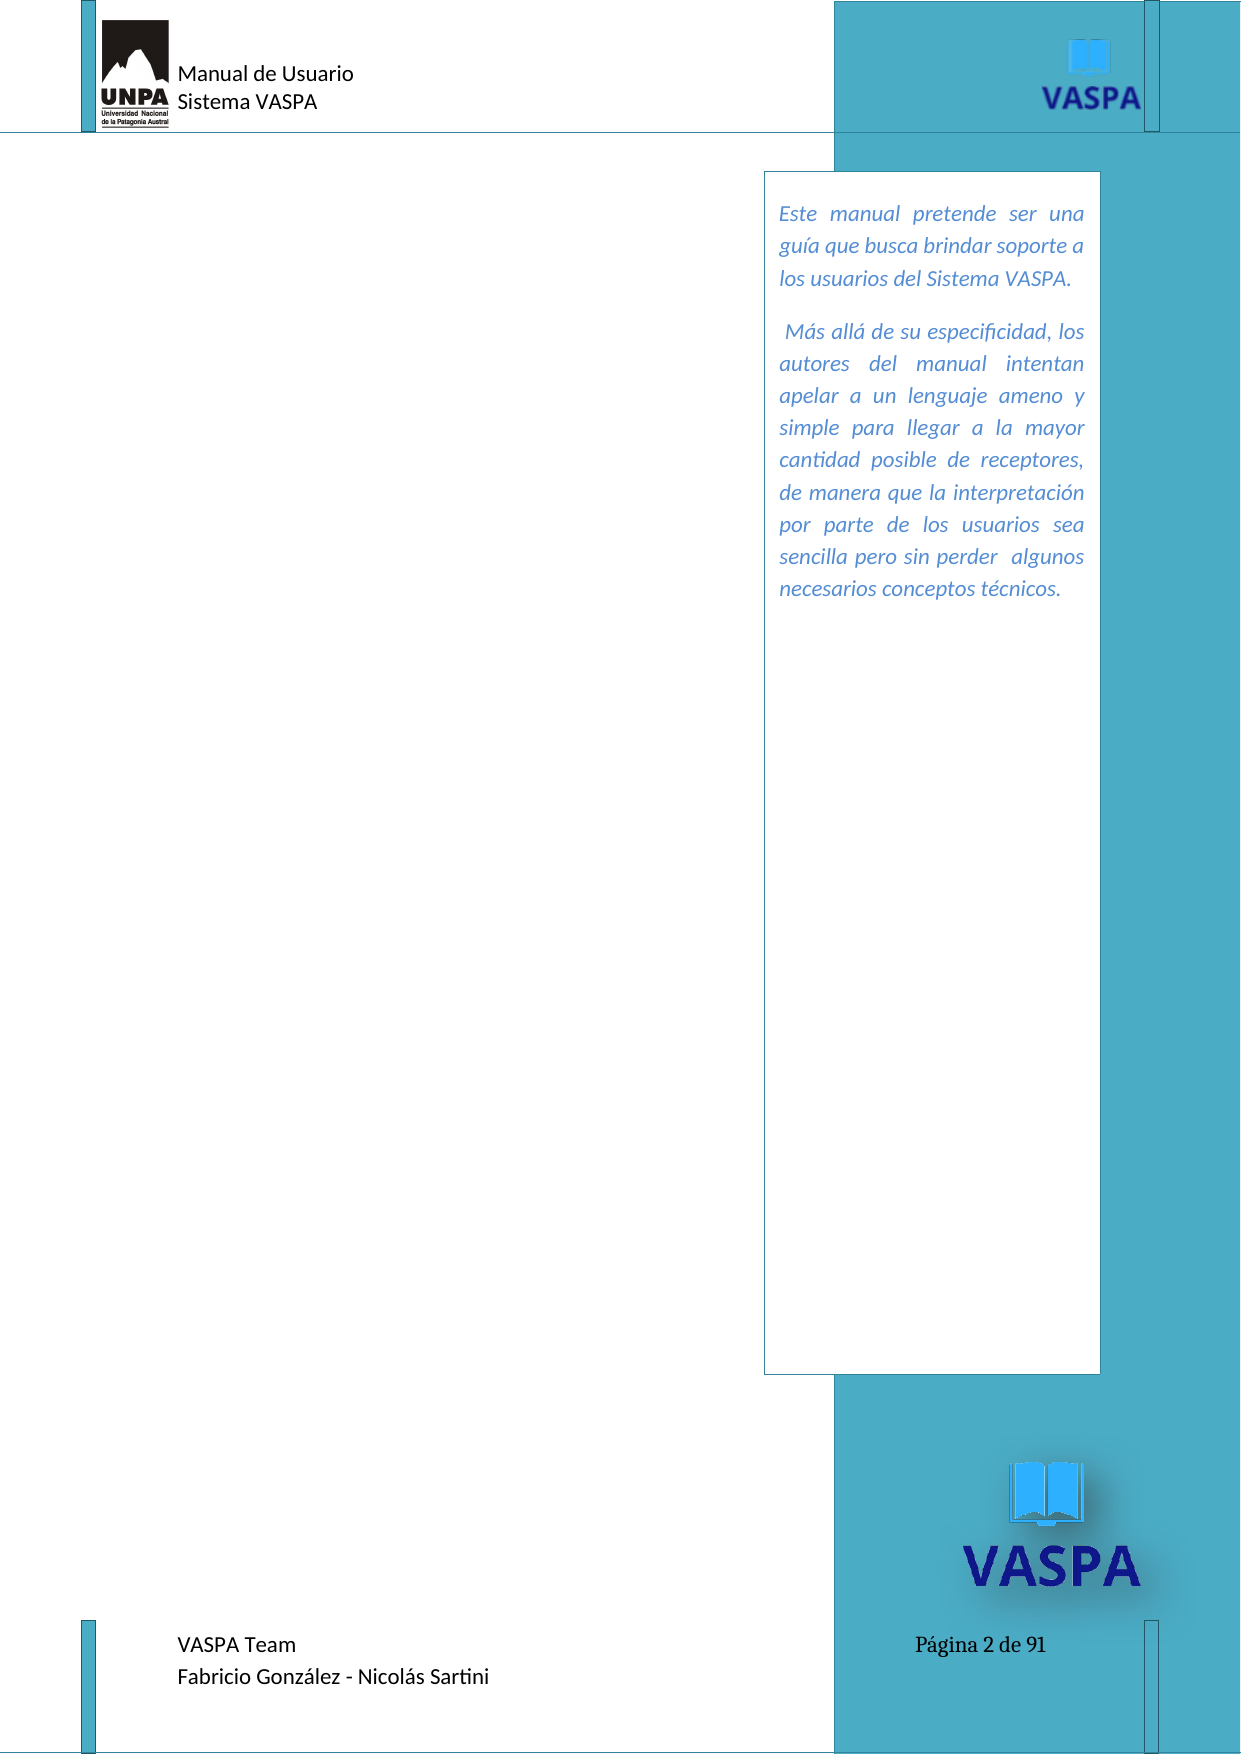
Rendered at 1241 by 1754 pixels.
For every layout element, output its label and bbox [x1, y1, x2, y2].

picture [952, 1424, 1150, 1622]
picture [1036, 19, 1146, 129]
picture [100, 18, 170, 129]
